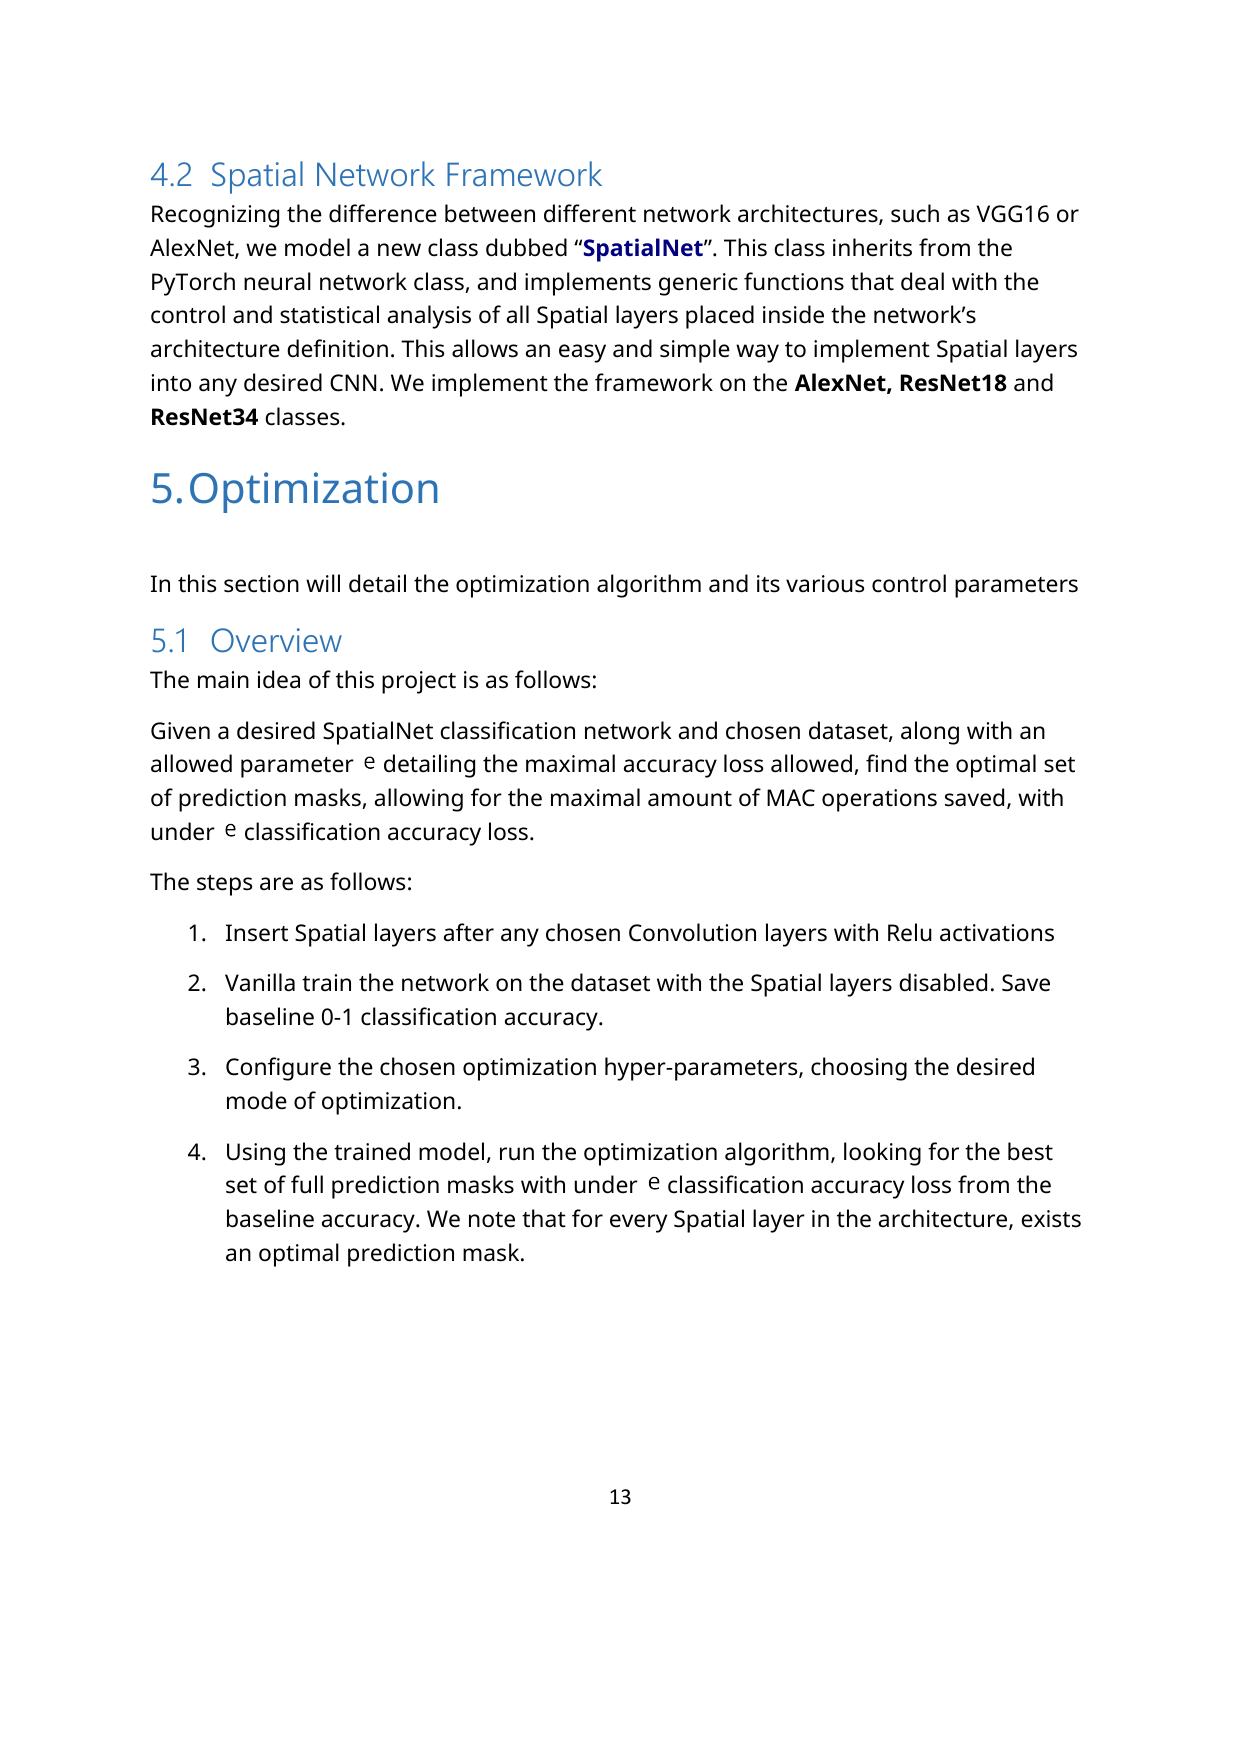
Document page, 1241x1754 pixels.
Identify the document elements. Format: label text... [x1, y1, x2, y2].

list Insert Spatial layers after any chosen Convolution layers with Relu activations [187, 917, 1090, 948]
text The main idea of this project is as follows: [150, 664, 1090, 695]
text The steps are as follows: [150, 866, 1090, 897]
text In this section will detail the optimization algorithm and its various control parameters [150, 568, 1090, 599]
list Configure the chosen optimization hyper-parameters, choosing the desired mode of optimization. [187, 1051, 1090, 1116]
text Given a desired SpatialNet classification network and chosen dataset, along with an allowed parameter detailing the maximal accuracy loss allowed, find the optimal set of prediction masks, allowing for the maximal amount of MAC operations saved, with under classification accuracy loss. [150, 714, 1090, 847]
list Using the trained model, run the optimization algorithm, looking for the best set of full prediction masks with under classification accuracy loss from the baseline accuracy. We note that for every Spatial layer in the architecture, exists an optimal prediction mask. [187, 1135, 1090, 1268]
text Recognizing the difference between different network architectures, such as VGG16 or AlexNet, we model a new class dubbed “SpatialNet”. This class inherits from the PyTorch neural network class, and implements generic functions that deal with the control and statistical analysis of all Spatial layers placed inside the network’s architecture definition. This allows an easy and simple way to implement Spatial layers into any desired CNN. We implement the framework on the AlexNet, ResNet18 and ResNet34 classes. [150, 198, 1090, 432]
subtitle Overview [150, 616, 1090, 661]
list Vanilla train the network on the dataset with the Spatial layers disabled. Save baseline 0-1 classification accuracy. [187, 967, 1090, 1032]
subtitle Optimization [150, 459, 1090, 516]
subtitle Spatial Network Framework [150, 150, 1090, 194]
